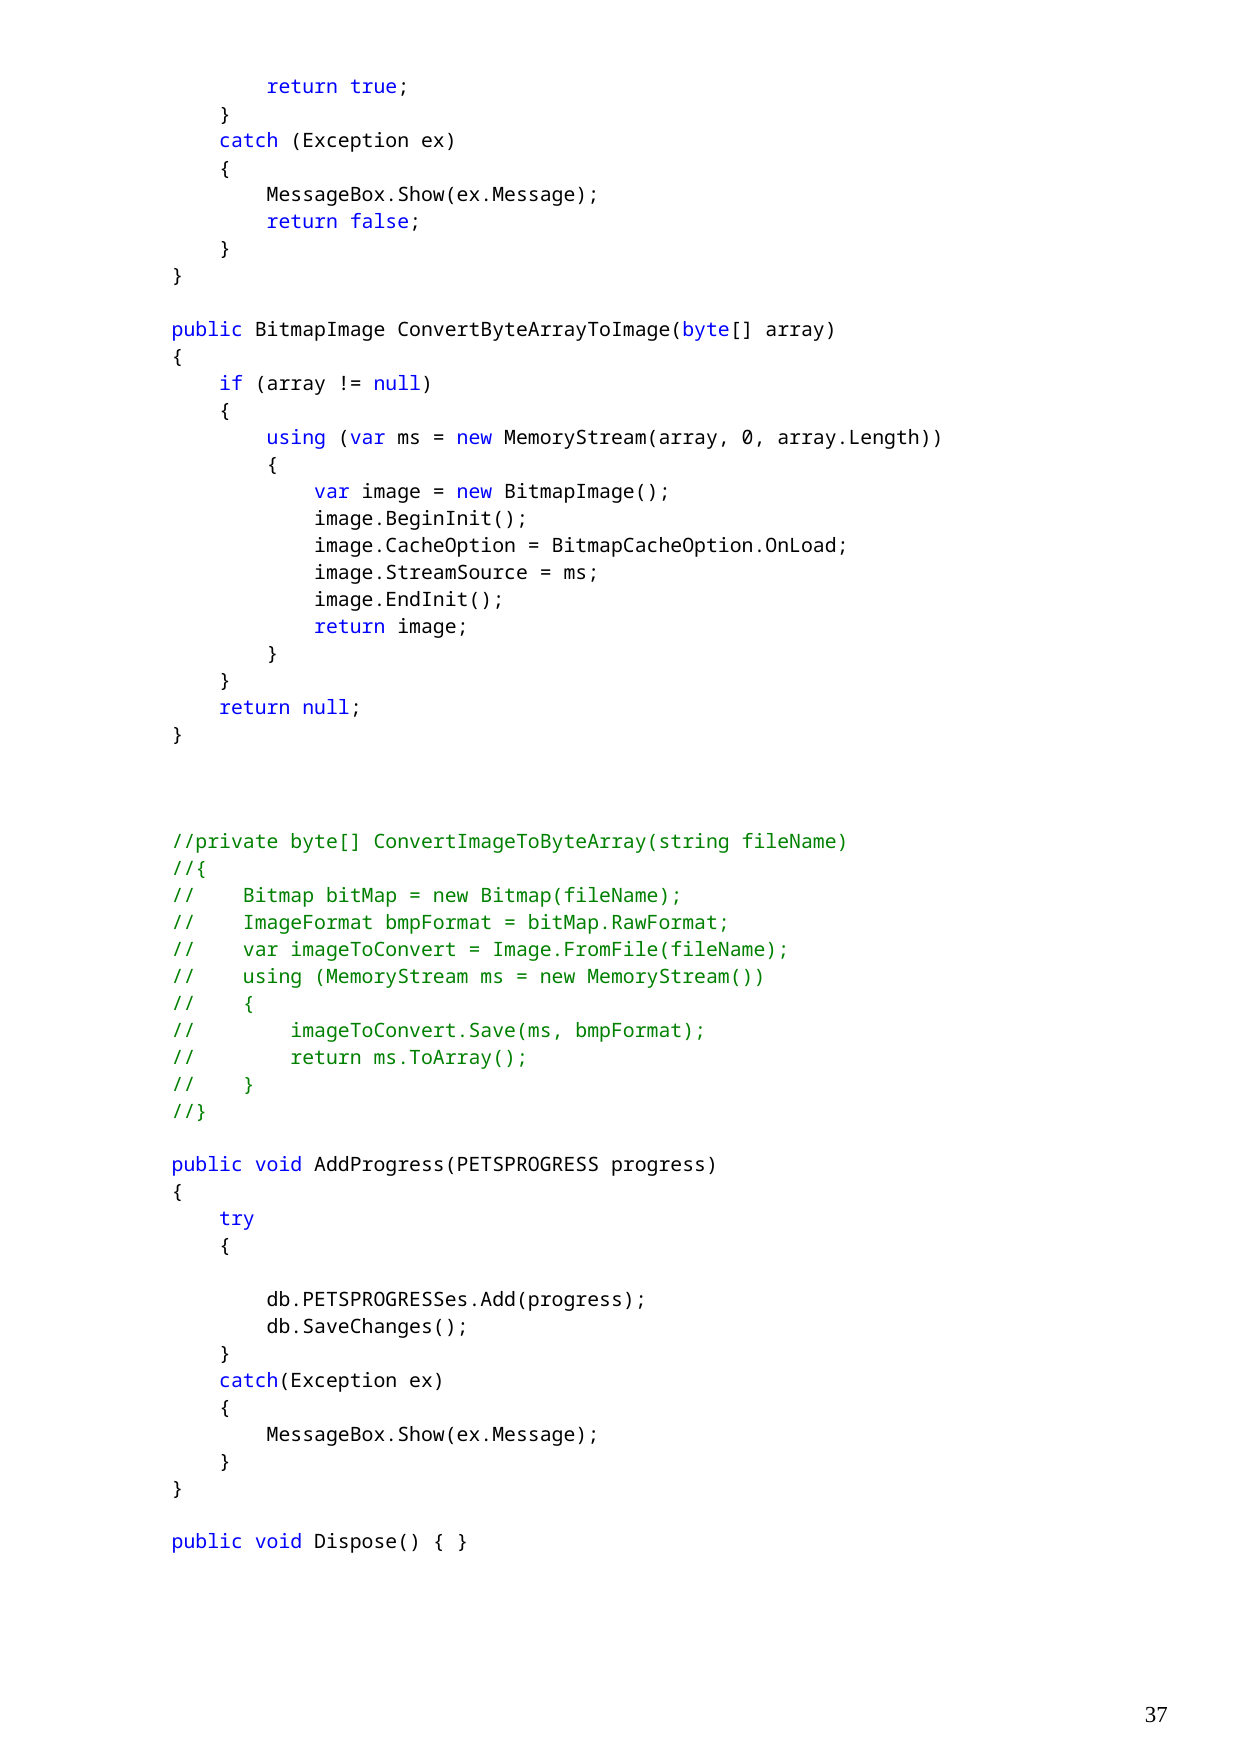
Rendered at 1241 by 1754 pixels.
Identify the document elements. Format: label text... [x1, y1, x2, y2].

text } [76, 262, 1167, 289]
text // { [76, 989, 1167, 1016]
text } [76, 235, 1167, 262]
text } [76, 1474, 1167, 1501]
text { [76, 343, 1167, 369]
text public void AddProgress(PETSPROGRESS progress) [76, 1151, 1167, 1178]
text return false; [76, 208, 1167, 235]
text image.EndInit(); [76, 585, 1167, 612]
text // var imageToConvert = Image.FromFile(fileName); [76, 936, 1167, 962]
text using (var ms = new MemoryStream(array, 0, array.Length)) [76, 423, 1167, 451]
text catch (Exception ex) [76, 127, 1167, 154]
text try [76, 1205, 1167, 1232]
text image.StreamSource = ms; [76, 558, 1167, 585]
text // return ms.ToArray(); [76, 1043, 1167, 1070]
text public BitmapImage ConvertByteArrayToImage(byte[] array) [76, 316, 1167, 343]
text // Bitmap bitMap = new Bitmap(fileName); [76, 882, 1167, 908]
text public void Dispose() { } [76, 1528, 1167, 1555]
text return true; [76, 73, 1167, 100]
text if (array != null) [76, 369, 1167, 397]
text db.SaveChanges(); [76, 1312, 1167, 1339]
text { [76, 1232, 1167, 1259]
text catch(Exception ex) [76, 1366, 1167, 1393]
text { [76, 451, 1167, 477]
text image.CacheOption = BitmapCacheOption.OnLoad; [76, 531, 1167, 558]
text db.PETSPROGRESSes.Add(progress); [76, 1285, 1167, 1312]
text { [76, 397, 1167, 423]
text } [76, 666, 1167, 693]
text } [76, 639, 1167, 666]
text //private byte[] ConvertImageToByteArray(string fileName) [76, 828, 1167, 854]
text // ImageFormat bmpFormat = bitMap.RawFormat; [76, 908, 1167, 936]
text // imageToConvert.Save(ms, bmpFormat); [76, 1016, 1167, 1043]
text MessageBox.Show(ex.Message); [76, 181, 1167, 208]
text image.BeginInit(); [76, 504, 1167, 531]
text } [76, 1447, 1167, 1474]
text { [76, 1178, 1167, 1205]
text // using (MemoryStream ms = new MemoryStream()) [76, 962, 1167, 989]
text var image = new BitmapImage(); [76, 477, 1167, 504]
text } [76, 100, 1167, 127]
text MessageBox.Show(ex.Message); [76, 1420, 1167, 1447]
text } [76, 1339, 1167, 1366]
text { [76, 154, 1167, 181]
text return null; [76, 693, 1167, 720]
text { [76, 1393, 1167, 1420]
text } [76, 720, 1167, 747]
text //{ [76, 854, 1167, 882]
text //} [76, 1097, 1167, 1124]
text return image; [76, 612, 1167, 639]
text // } [76, 1070, 1167, 1097]
